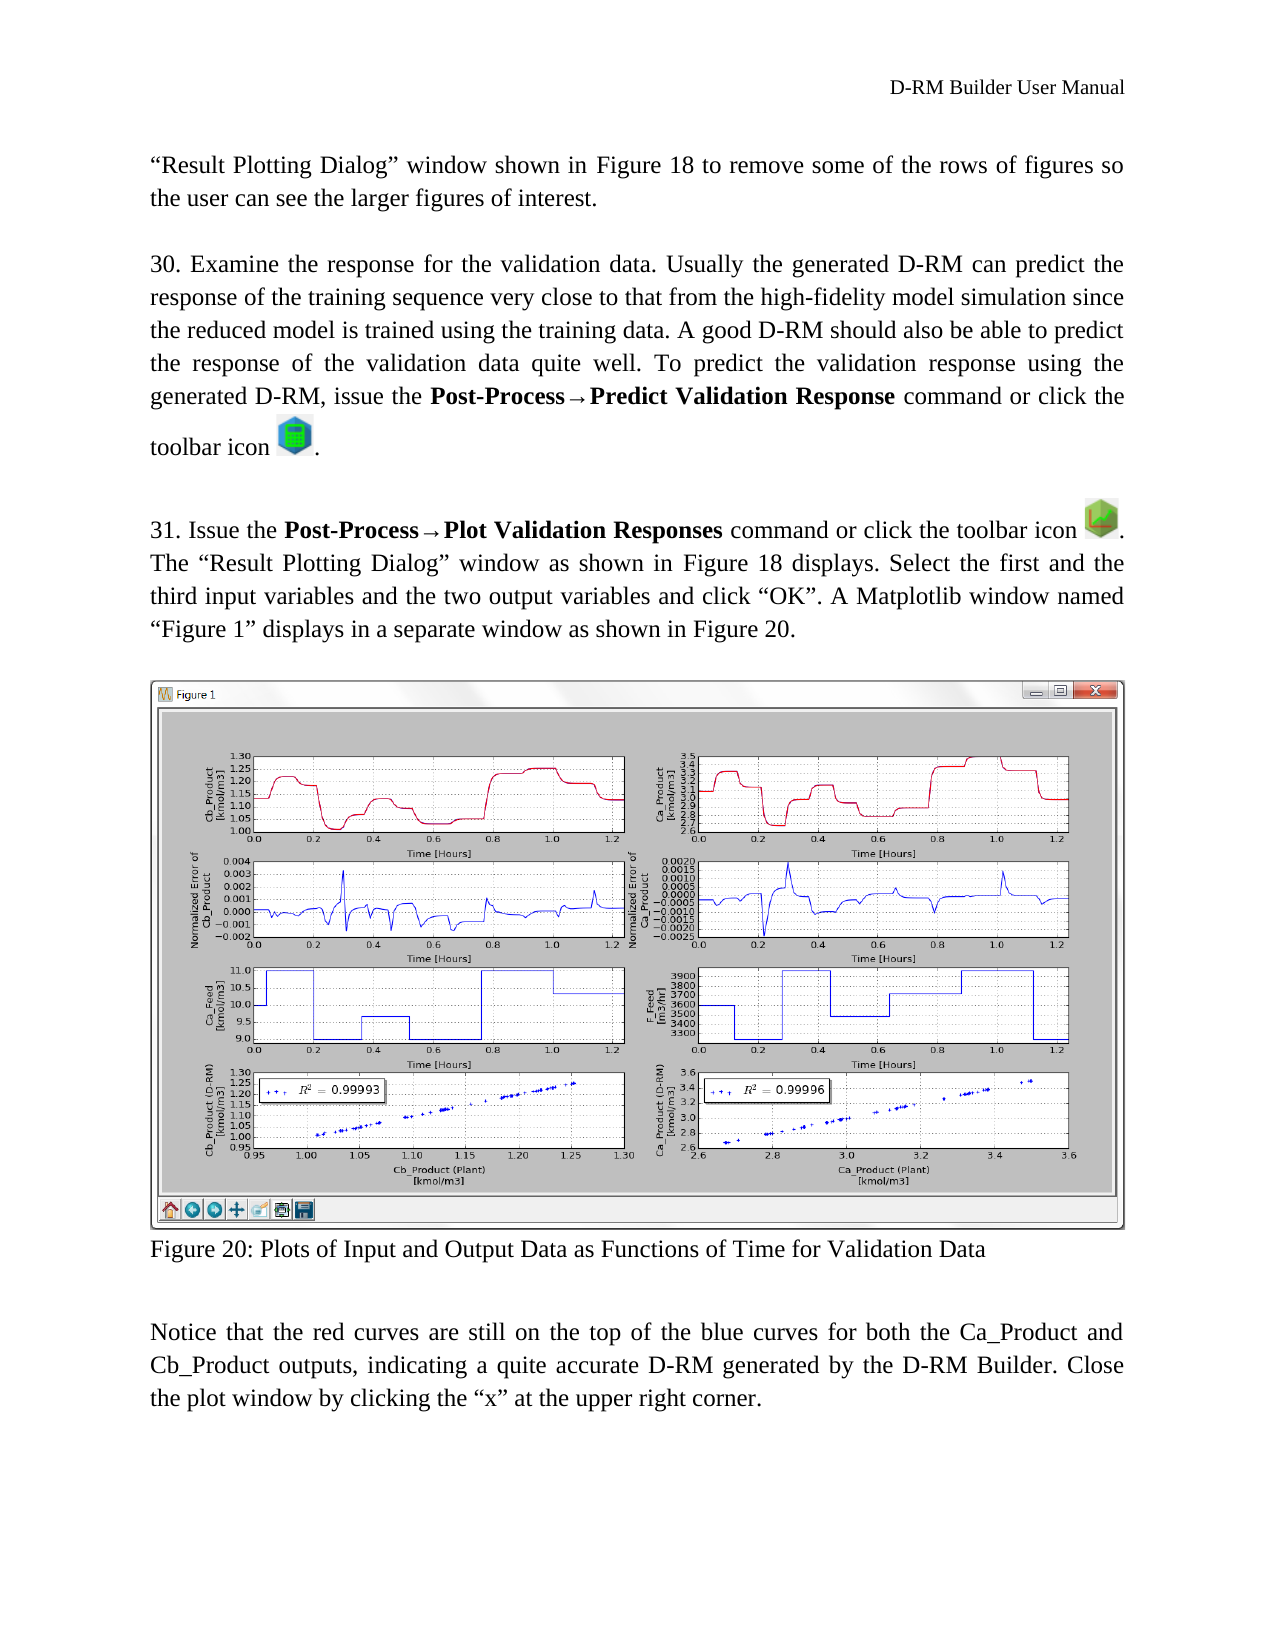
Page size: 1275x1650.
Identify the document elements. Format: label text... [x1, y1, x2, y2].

picture [276, 414, 314, 456]
text 30. Examine the response for the validation data. Usually the generated D-RM can predict the response of the training sequence very close to that from the high-fidelity model simulation since the reduced model is trained using the training data. A good D-RM should also be able to predict the response of the validation data quite well. To predict the validation response using the generated D-RM, issue the Post-Process→Predict Validation Response command or click the toolbar icon . [150, 249, 1125, 461]
text 31. Issue the Post-Process→Plot Validation Responses command or click the toolbar icon . The “Result Plotting Dialog” window as shown in Figure 18 displays. Select the first and the third input variables and the two output variables and click “OK”. A Matplotlib window named “Figure 1” displays in a separate window as shown in Figure 20. [150, 498, 1125, 643]
picture [1084, 498, 1119, 539]
picture [150, 680, 1125, 1230]
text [150, 150, 1125, 212]
text Notice that the red curves are still on the top of the blue curves for both the Ca_Product and Cb_Product outputs, indicating a quite accurate D-RM generated by the D-RM Builder. Close the plot window by clicking the “x” at the upper right corner. [150, 1317, 1125, 1412]
